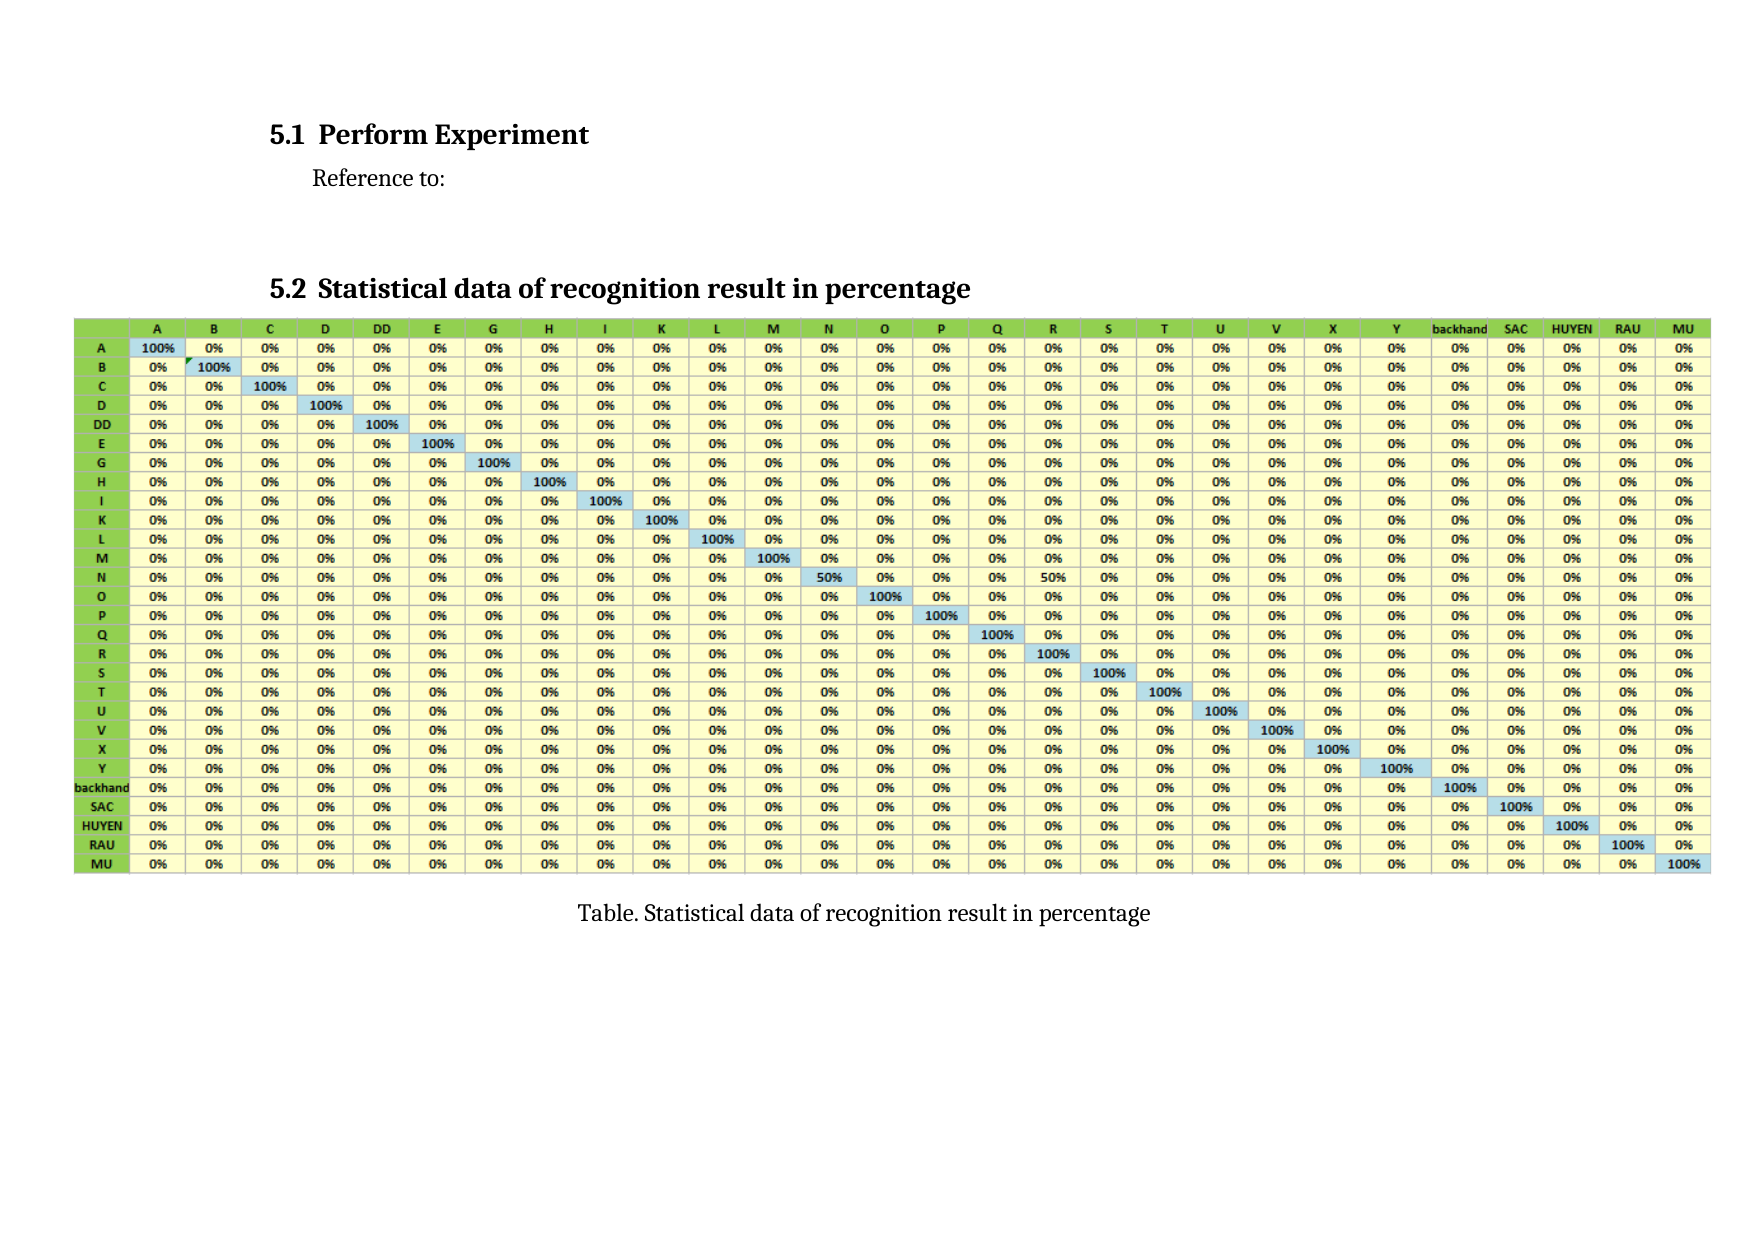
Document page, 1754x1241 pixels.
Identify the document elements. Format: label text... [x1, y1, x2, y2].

subtitle Statistical data of recognition result in percentage [269, 272, 1606, 305]
text Table. Statistical data of recognition result in percentage [74, 899, 1654, 928]
subtitle Perform Experiment [269, 118, 1606, 152]
text Reference to: [312, 164, 1606, 193]
picture [73, 317, 1712, 875]
